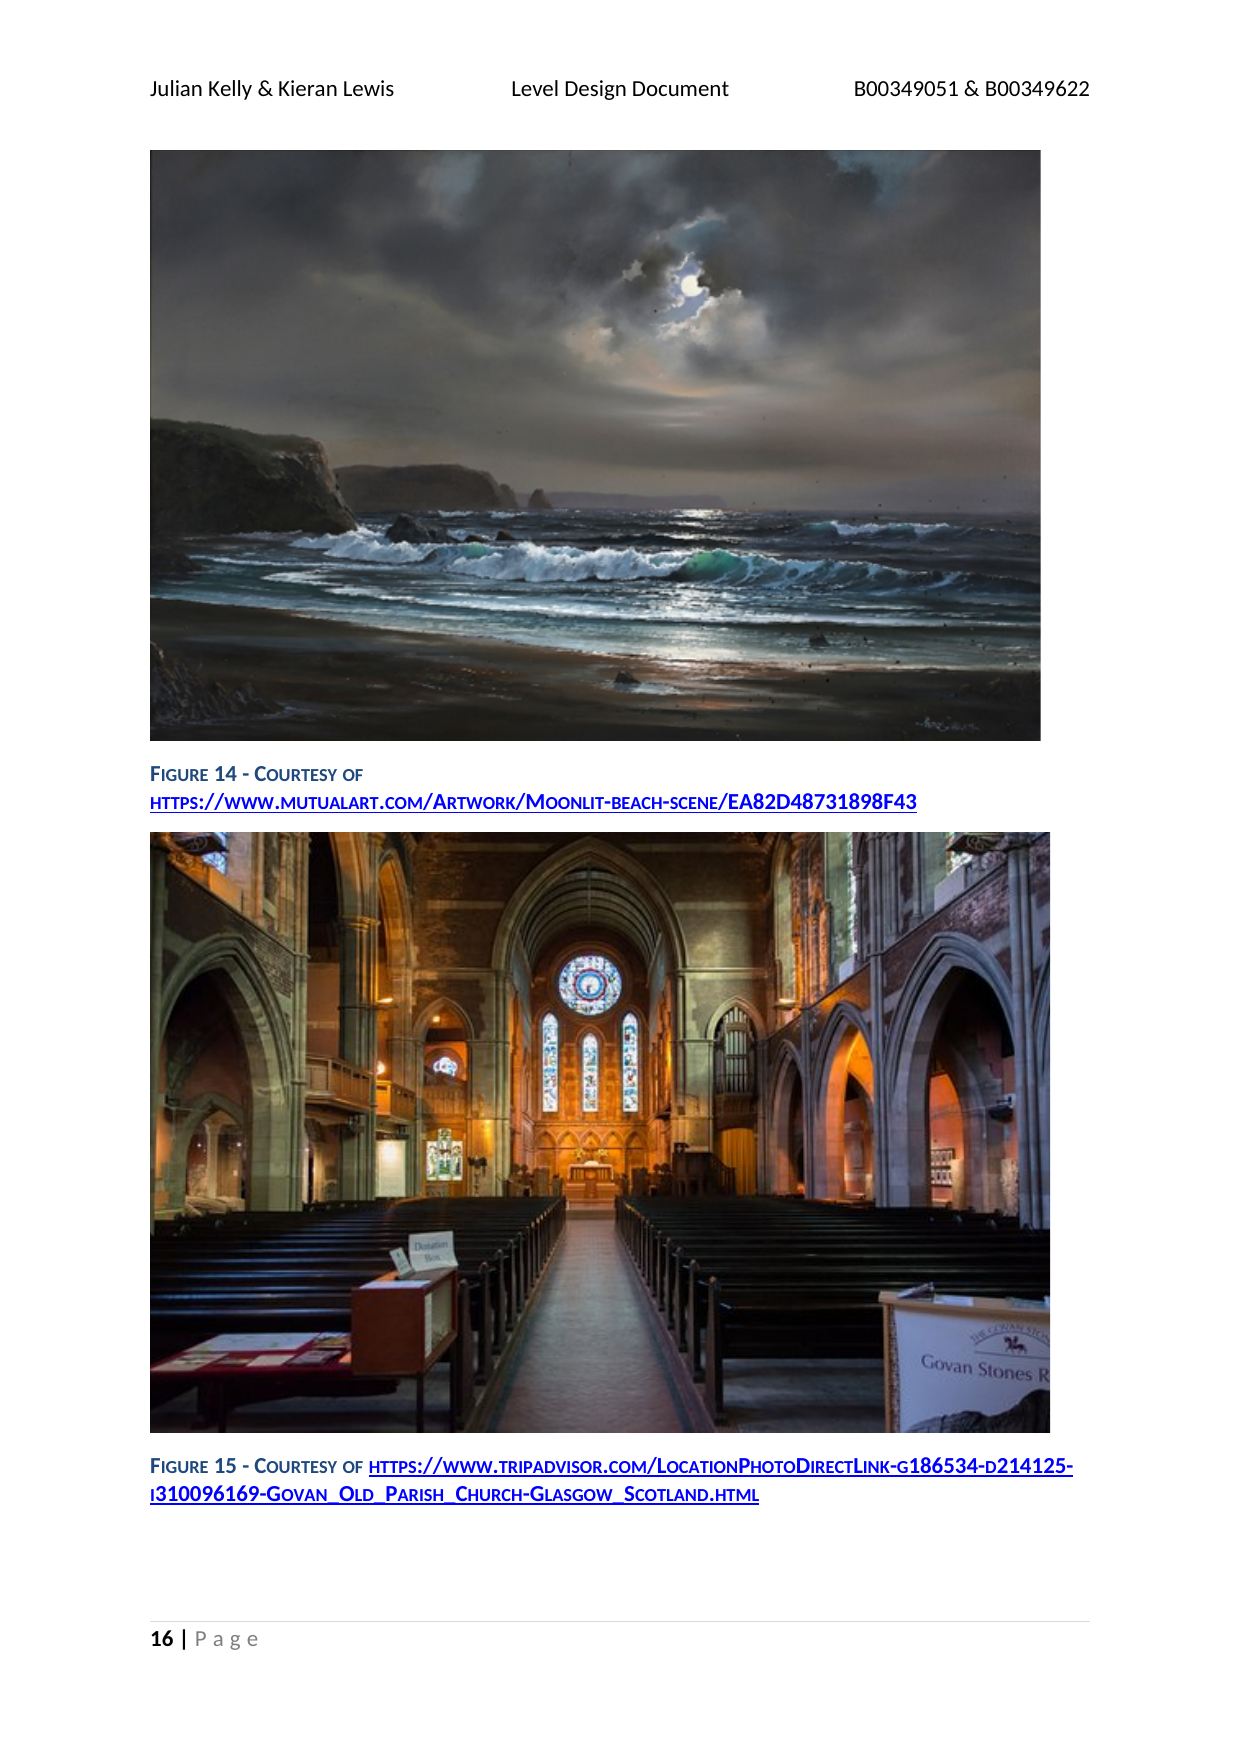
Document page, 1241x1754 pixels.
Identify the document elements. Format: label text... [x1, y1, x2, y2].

picture [150, 150, 1041, 741]
text Figure 15 - Courtesy of https://www.tripadvisor.com/LocationPhotoDirectLink-g186534-d214125-i310096169-Govan_Old_Parish_Church-Glasgow_Scotland.html [150, 1451, 1090, 1507]
picture [150, 832, 1050, 1433]
text Figure 14 - Courtesy of https://www.mutualart.com/Artwork/Moonlit-beach-scene/EA82D48731898F43 [150, 759, 1090, 816]
